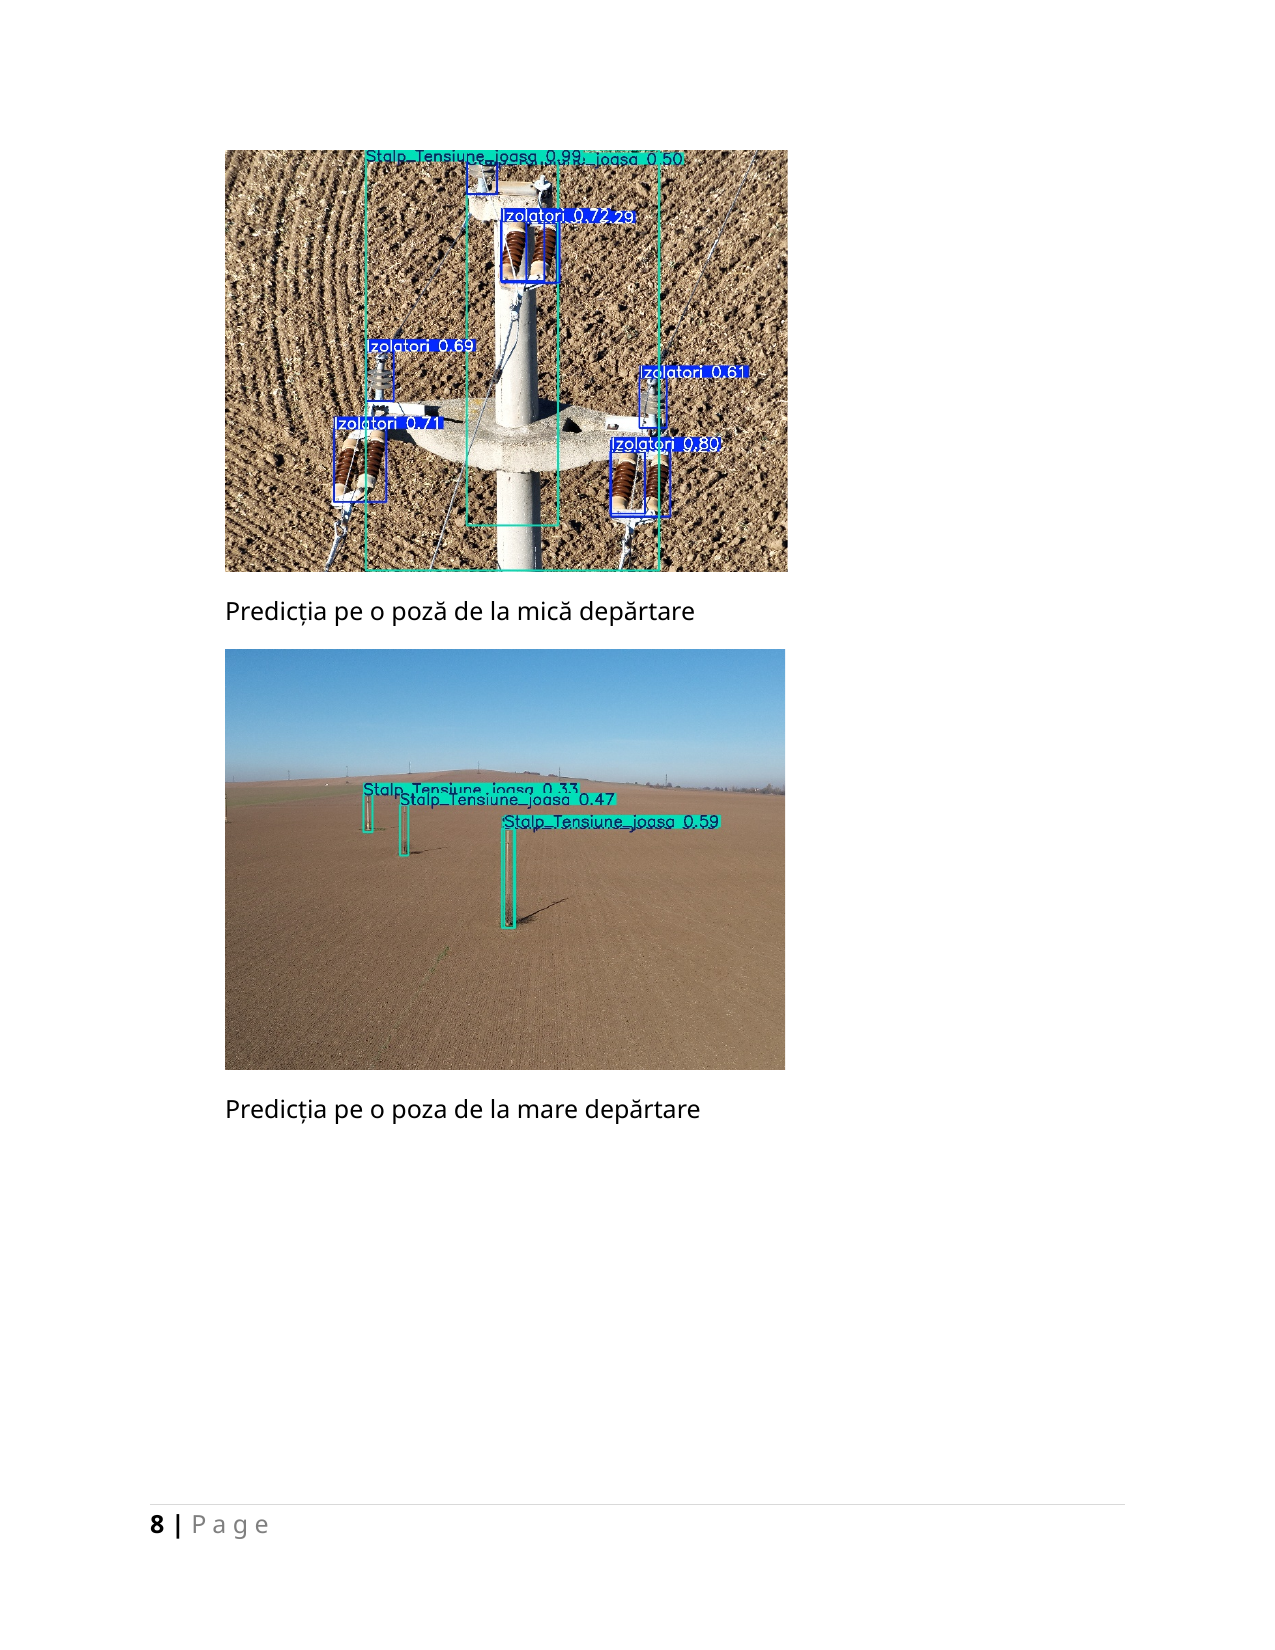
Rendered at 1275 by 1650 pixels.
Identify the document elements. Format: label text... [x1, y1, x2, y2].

text Predicția pe o poza de la mare depărtare [150, 1091, 1125, 1125]
picture [225, 150, 788, 572]
text Predicția pe o poză de la mică depărtare [150, 594, 1125, 628]
picture [225, 649, 786, 1070]
